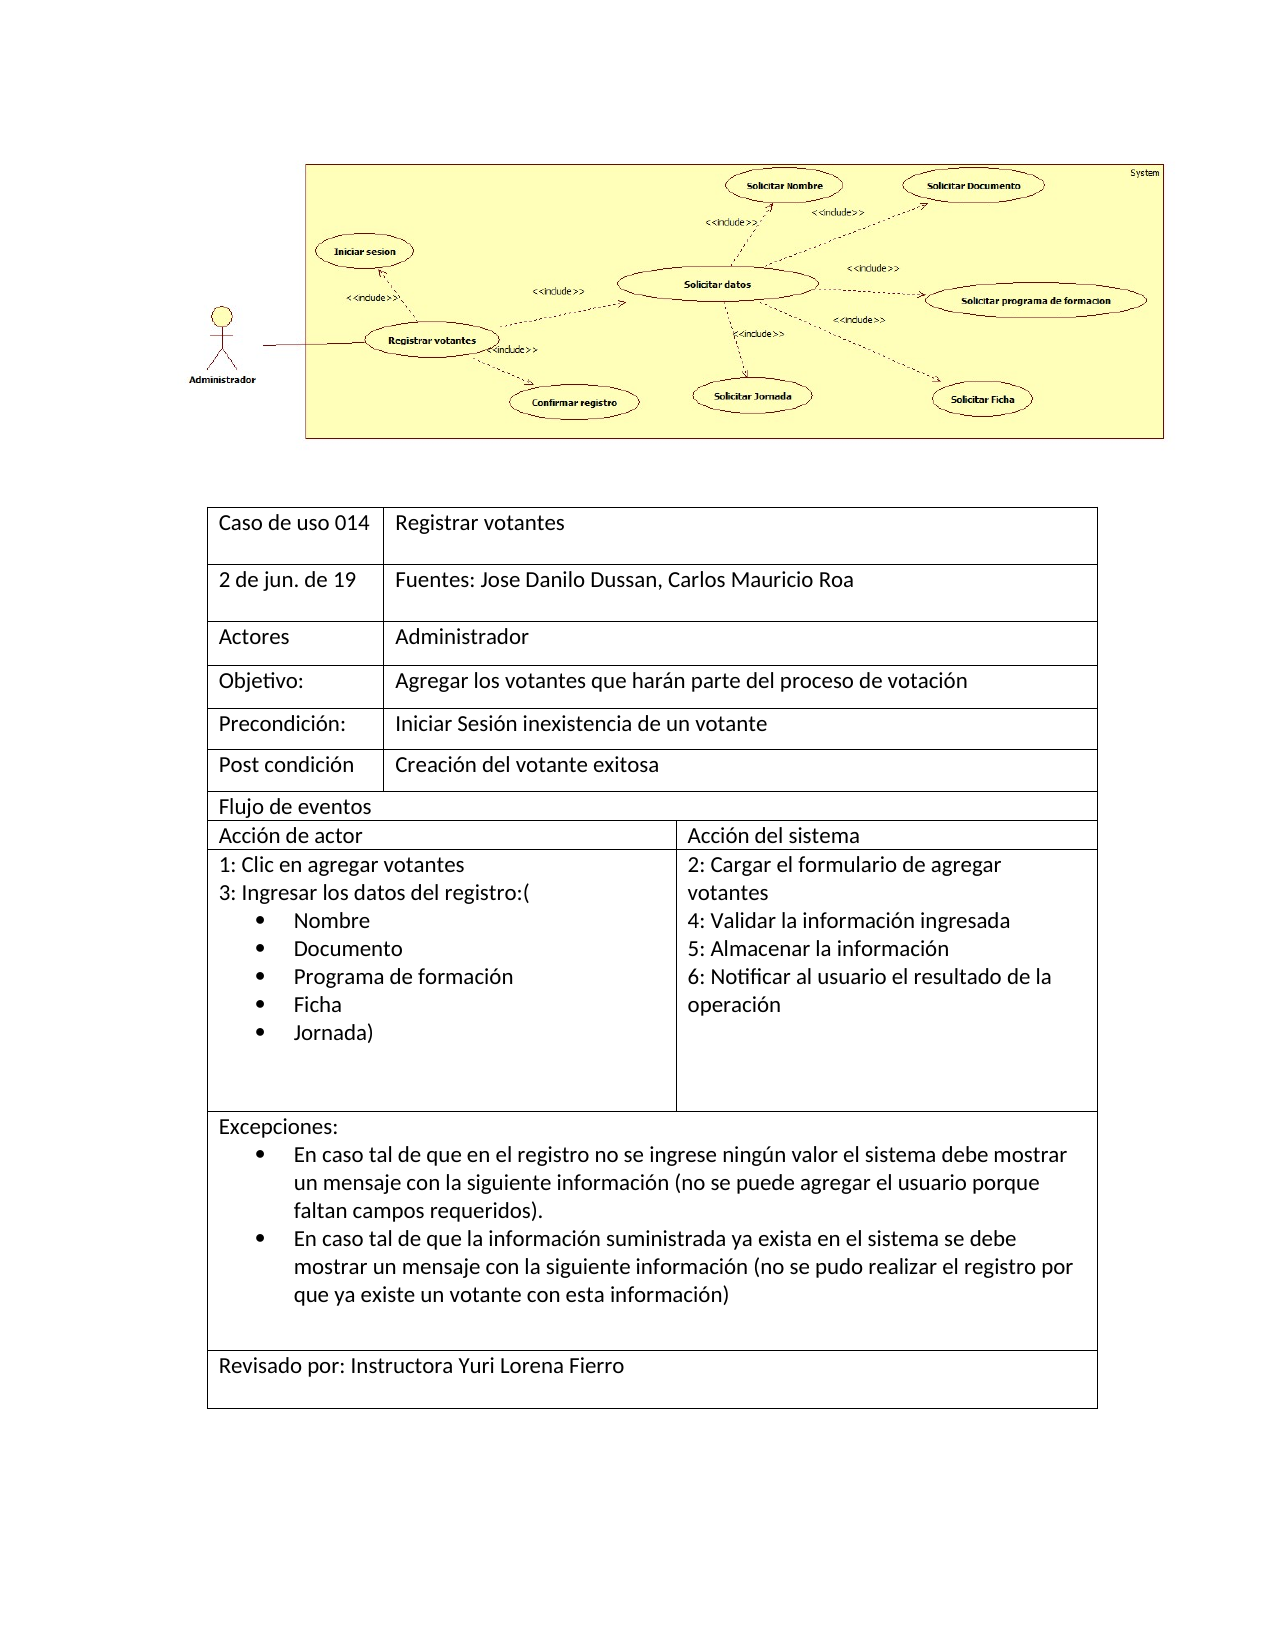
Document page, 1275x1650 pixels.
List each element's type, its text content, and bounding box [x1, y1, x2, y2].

table_header Registrar votantes [384, 508, 1097, 564]
table_cell Iniciar Sesión inexistencia de un votante [384, 709, 1097, 749]
table_cell Creación del votante exitosa [384, 750, 1097, 791]
table_cell Flujo de eventos [208, 792, 1097, 820]
picture [165, 147, 1180, 455]
table_cell 2 de jun. de 19 [208, 565, 383, 621]
table_cell Administrador [384, 622, 1097, 665]
table_cell Acción del sistema [677, 821, 1097, 849]
table_cell Precondición: [208, 709, 383, 749]
table_header Caso de uso 014 [208, 508, 383, 564]
table_cell Post condición [208, 750, 383, 791]
table_cell Fuentes: Jose Danilo Dussan, Carlos Mauricio Roa [384, 565, 1097, 621]
table_cell 1: Clic en agregar votantes 3: Ingresar los datos del registro:( Nombre Documento Programa de formación Ficha Jornada) [208, 850, 676, 1111]
table_cell Actores [208, 622, 383, 665]
table_cell Agregar los votantes que harán parte del proceso de votación [384, 666, 1097, 708]
table_cell Acción de actor [208, 821, 676, 849]
table_cell Revisado por: Instructora Yuri Lorena Fierro [208, 1351, 1097, 1408]
table_cell Objetivo: [208, 666, 383, 708]
table_cell 2: Cargar el formulario de agregar votantes 4: Validar la información ingresada 5: Almacenar la información 6: Notificar al usuario el resultado de la operación [677, 850, 1097, 1111]
table_cell Excepciones: En caso tal de que en el registro no se ingrese ningún valor el sistema debe mostrar un mensaje con la siguiente información (no se puede agregar el usuario porque faltan campos requeridos). En caso tal de que la información suministrada ya exista en el sistema se debe mostrar un mensaje con la siguiente información (no se pudo realizar el registro por que ya existe un votante con esta información) [208, 1112, 1097, 1350]
